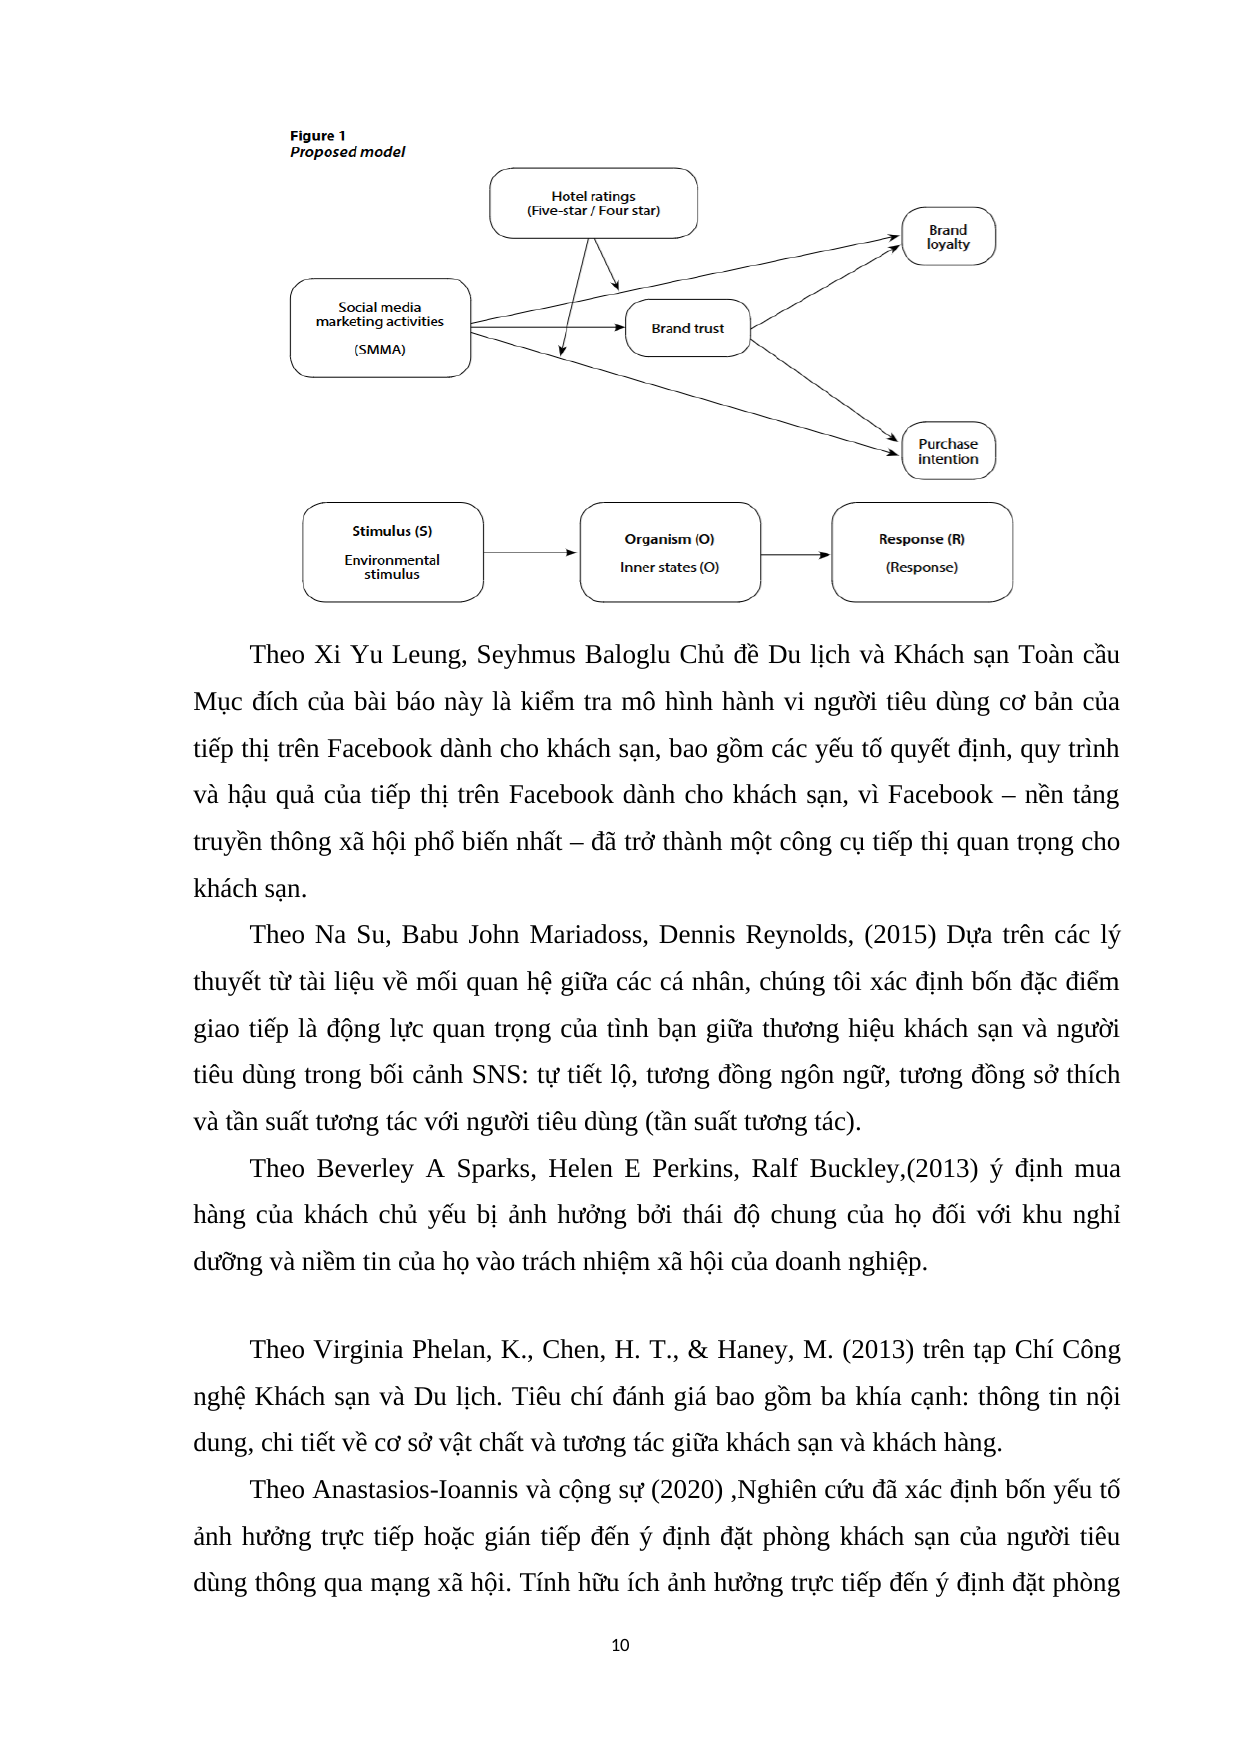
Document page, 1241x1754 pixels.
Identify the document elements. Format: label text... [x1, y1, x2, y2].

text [193, 1473, 1122, 1597]
picture [277, 118, 1038, 626]
text Theo Na Su, Babu John Mariadoss, Dennis Reynolds, (2015) Dựa trên các lý thuyết từ tài liệu về mối quan hệ giữa các cá nhân, chúng tôi xác định bốn đặc điểm giao tiếp là động lực quan trọng của tình bạn giữa thương hiệu khách sạn và người tiêu dùng trong bối cảnh SNS: tự tiết lộ, tương đồng ngôn ngữ, tương đồng sở thích và tần suất tương tác với người tiêu dùng (tần suất tương tác). [193, 919, 1122, 1136]
text Theo Xi Yu Leung, Seyhmus Baloglu Chủ đề Du lịch và Khách sạn Toàn cầu Mục đích của bài báo này là kiểm tra mô hình hành vi người tiêu dùng cơ bản của tiếp thị trên Facebook dành cho khách sạn, bao gồm các yếu tố quyết định, quy trình và hậu quả của tiếp thị trên Facebook dành cho khách sạn, vì Facebook – nền tảng truyền thông xã hội phổ biến nhất – đã trở thành một công cụ tiếp thị quan trọng cho khách sạn. [193, 639, 1122, 903]
text Theo Beverley A Sparks, Helen E Perkins, Ralf Buckley,(2013) ý định mua hàng của khách chủ yếu bị ảnh hưởng bởi thái độ chung của họ đối với khu nghỉ dưỡng và niềm tin của họ vào trách nhiệm xã hội của doanh nghiệp. [193, 1152, 1122, 1276]
text Theo Virginia Phelan, K., Chen, H. T., & Haney, M. (2013) trên tạp Chí Công nghệ Khách sạn và Du lịch. Tiêu chí đánh giá bao gồm ba khía cạnh: thông tin nội dung, chi tiết về cơ sở vật chất và tương tác giữa khách sạn và khách hàng. [193, 1333, 1122, 1457]
